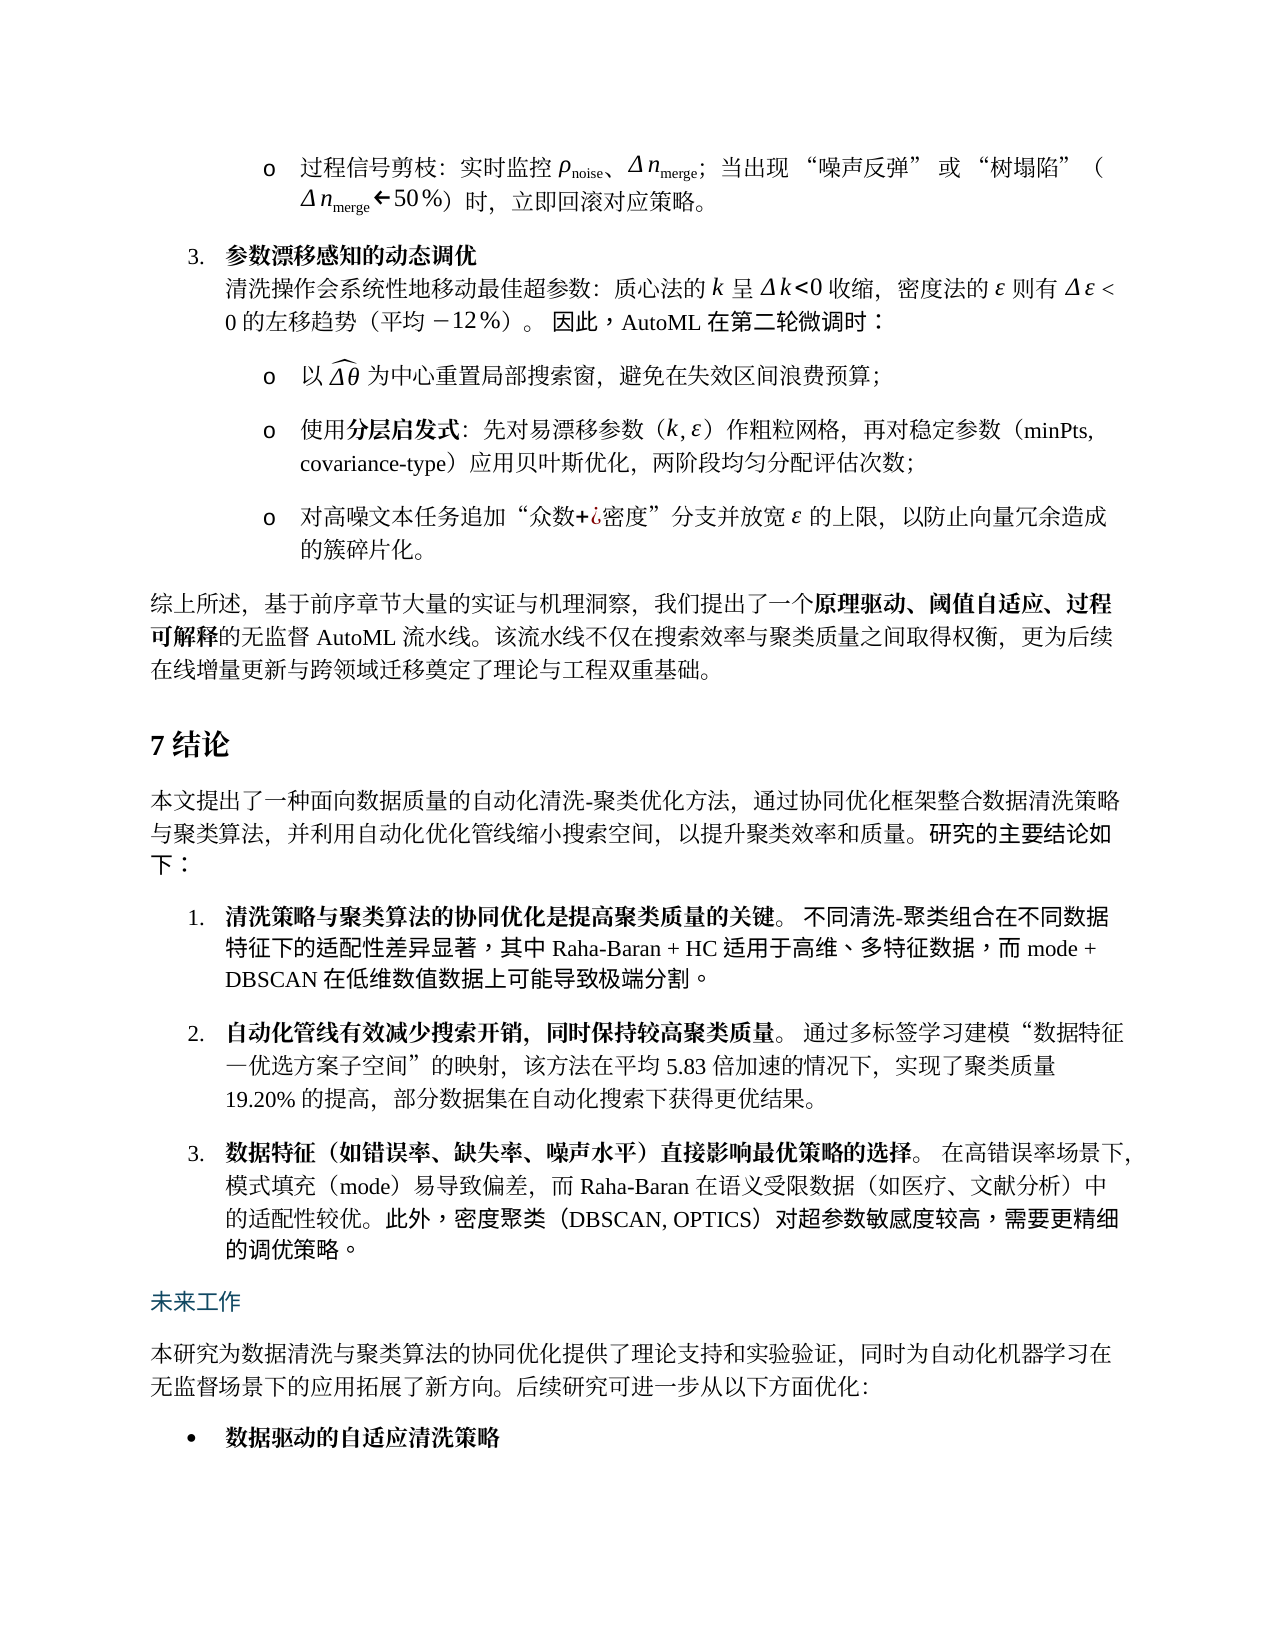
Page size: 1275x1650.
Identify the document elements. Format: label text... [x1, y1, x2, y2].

text 本文提出了一种面向数据质量的自动化清洗-聚类优化方法，通过协同优化框架整合数据清洗策略与聚类算法，并利用自动化优化管线缩小搜索空间，以提升聚类效率和质量。研究的主要结论如下： [150, 783, 1125, 880]
list 自动化管线有效减少搜索开销，同时保持较高聚类质量。 通过多标签学习建模“数据特征—优选方案子空间”的映射，该方法在平均 5.83 倍加速的情况下，实现了聚类质量 19.20% 的提高，部分数据集在自动化搜索下获得更优结果。 [187, 1015, 1125, 1114]
text 本研究为数据清洗与聚类算法的协同优化提供了理论支持和实验验证，同时为自动化机器学习在无监督场景下的应用拓展了新方向。后续研究可进一步从以下方面优化： [150, 1336, 1125, 1402]
list 以 为中心重置局部搜索窗，避免在失效区间浪费预算； [262, 358, 1125, 391]
subtitle 未来工作 [150, 1286, 1125, 1317]
list 清洗策略与聚类算法的协同优化是提高聚类质量的关键。 不同清洗-聚类组合在不同数据特征下的适配性差异显著，其中 Raha-Baran + HC 适用于高维、多特征数据，而 mode + DBSCAN 在低维数值数据上可能导致极端分割。 [187, 899, 1125, 994]
subtitle 7 结论 [150, 722, 1125, 764]
list 使用分层启发式：先对易漂移参数（, ）作粗粒网格，再对稳定参数（minPts,covariance‐type）应用贝叶斯优化，两阶段均匀分配评估次数； [262, 412, 1125, 478]
list 数据特征（如错误率、缺失率、噪声水平）直接影响最优策略的选择。 在高错误率场景下，模式填充（mode）易导致偏差，而 Raha-Baran 在语义受限数据（如医疗、文献分析）中的适配性较优。此外，密度聚类（DBSCAN, OPTICS）对超参数敏感度较高，需要更精细的调优策略。 [187, 1135, 1125, 1265]
list 过程信号剪枝：实时监控 、；当出现 “噪声反弹” 或 “树塌陷”（）时，立即回滚对应策略。 [262, 150, 1125, 217]
text 综上所述，基于前序章节大量的实证与机理洞察，我们提出了一个原理驱动、阈值自适应、过程可解释的无监督 AutoML 流水线。该流水线不仅在搜索效率与聚类质量之间取得权衡，更为后续在线增量更新与跨领域迁移奠定了理论与工程双重基础。 [150, 586, 1125, 685]
list 对高噪文本任务追加“众数密度”分支并放宽 的上限，以防止向量冗余造成的簇碎片化。 [262, 499, 1125, 565]
list 参数漂移感知的动态调优 清洗操作会系统性地移动最佳超参数：质心法的 呈 收缩，密度法的 则有 < 0 的左移趋势（平均 ）。 因此，AutoML 在第二轮微调时： [187, 238, 1125, 337]
list 数据驱动的自适应清洗策略 [187, 1421, 1125, 1453]
